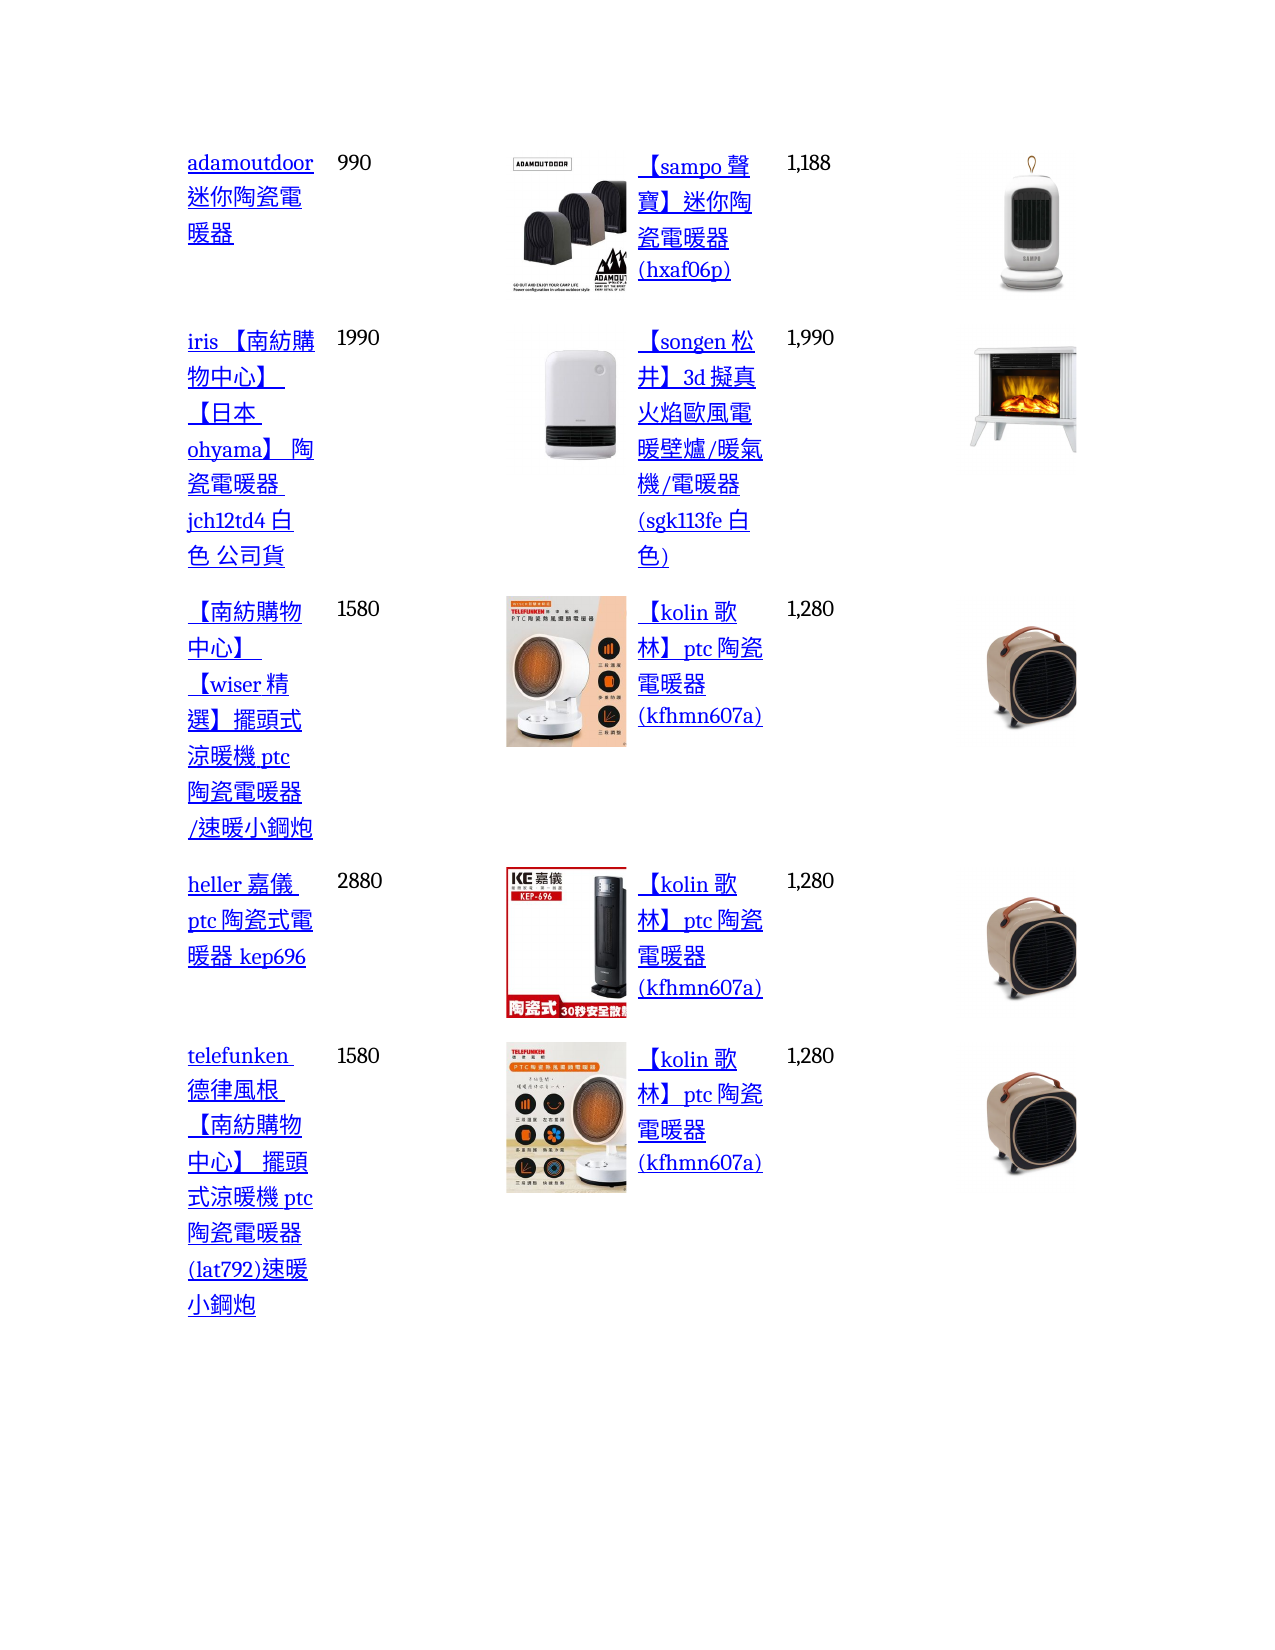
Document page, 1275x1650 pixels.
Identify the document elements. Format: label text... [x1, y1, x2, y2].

table_cell 1580 [326, 596, 476, 868]
table_cell 1,280 [776, 596, 926, 868]
table_cell heller 嘉儀 ptc陶瓷式電暖器 kep696 [176, 868, 326, 1042]
picture [956, 150, 1077, 300]
table_cell [476, 325, 626, 596]
table_cell [476, 1043, 626, 1345]
picture [956, 596, 1077, 747]
picture [506, 1042, 627, 1193]
table_cell telefunken 德律風根 【南紡購物中心】 擺頭式涼暖機ptc陶瓷電暖器(lat792)速暖小鋼炮 [176, 1043, 326, 1345]
table_cell [476, 150, 626, 325]
table_cell [926, 325, 1076, 596]
picture [506, 867, 627, 1018]
table_cell 1,280 [776, 868, 926, 1042]
picture [956, 867, 1077, 1018]
picture [506, 150, 627, 300]
table_cell 1,188 [776, 150, 926, 325]
table_cell 【sampo 聲寶】迷你陶瓷電暖器(hxaf06p) [626, 150, 776, 325]
table_cell adamoutdoor 迷你陶瓷電暖器 [176, 150, 326, 325]
table_cell 【kolin 歌林】ptc陶瓷電暖器(kfhmn607a) [626, 596, 776, 868]
table_cell 2880 [326, 868, 476, 1042]
table_cell [926, 868, 1076, 1042]
table_cell 【songen 松井】3d擬真火焰歐風電暖壁爐/暖氣機/電暖器(sgk113fe 白色) [626, 325, 776, 596]
table_cell [926, 1043, 1076, 1345]
table_cell [926, 150, 1076, 325]
table_cell 990 [326, 150, 476, 325]
table_cell [476, 596, 626, 868]
picture [956, 324, 1077, 475]
table_cell 【南紡購物中心】 【wiser精選】擺頭式涼暖機ptc陶瓷電暖器/速暖小鋼炮 [176, 596, 326, 868]
table_cell iris 【南紡購物中心】 【日本 ohyama】 陶瓷電暖器 jch12td4 白色 公司貨 [176, 325, 326, 596]
table_cell 【kolin 歌林】ptc陶瓷電暖器(kfhmn607a) [626, 868, 776, 1042]
picture [506, 596, 627, 747]
table_cell 1580 [326, 1043, 476, 1345]
picture [506, 324, 627, 475]
table_cell 1,280 [776, 1043, 926, 1345]
table_cell 1,990 [776, 325, 926, 596]
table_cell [626, 1043, 776, 1345]
table_cell 1990 [326, 325, 476, 596]
table_cell [476, 868, 626, 1042]
table_cell [926, 596, 1076, 868]
picture [956, 1042, 1077, 1193]
